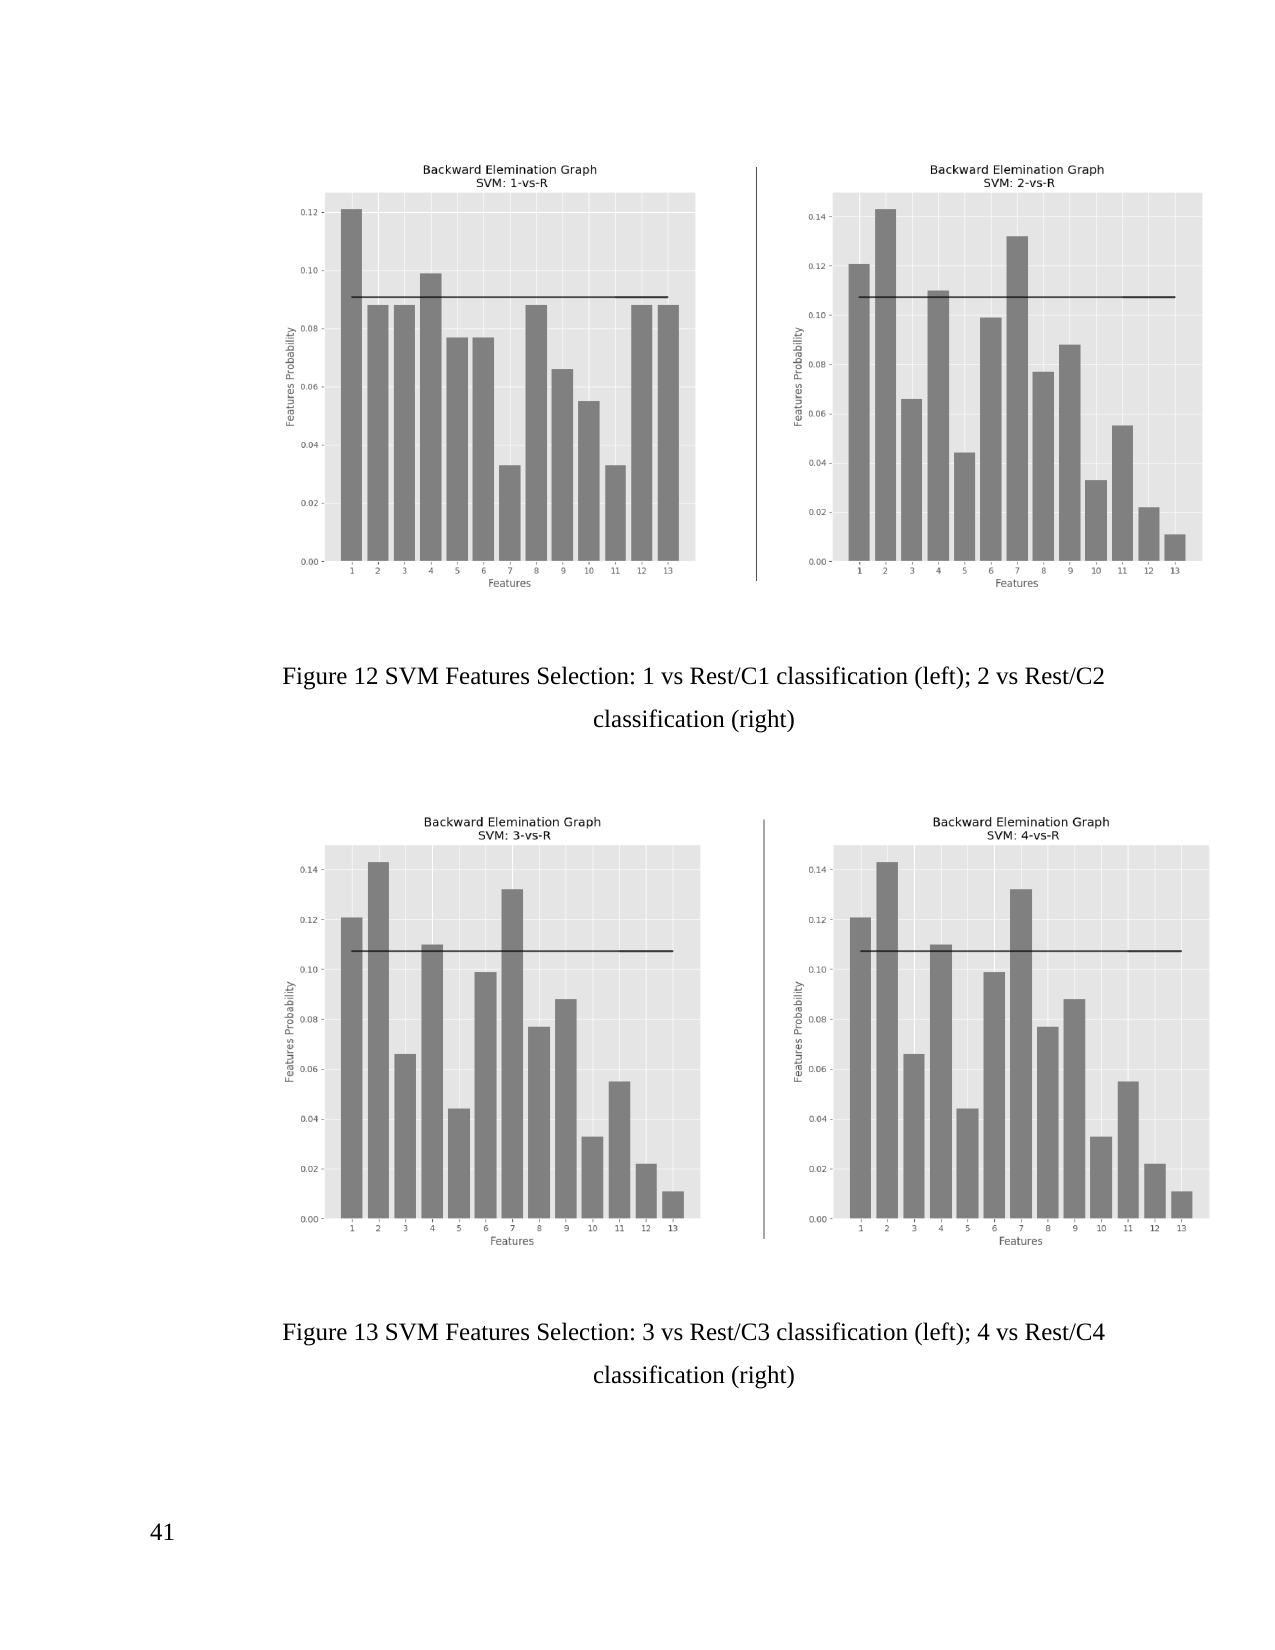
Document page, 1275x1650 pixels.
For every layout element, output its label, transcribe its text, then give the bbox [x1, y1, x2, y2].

picture [262, 150, 1238, 618]
text Figure 13 SVM Features Selection: 3 vs Rest/C3 classification (left); 4 vs Rest/C4 classification (right) [262, 1317, 1125, 1389]
picture [262, 776, 1238, 1274]
text Figure 12 SVM Features Selection: 1 vs Rest/C1 classification (left); 2 vs Rest/C2 classification (right) [262, 661, 1125, 733]
